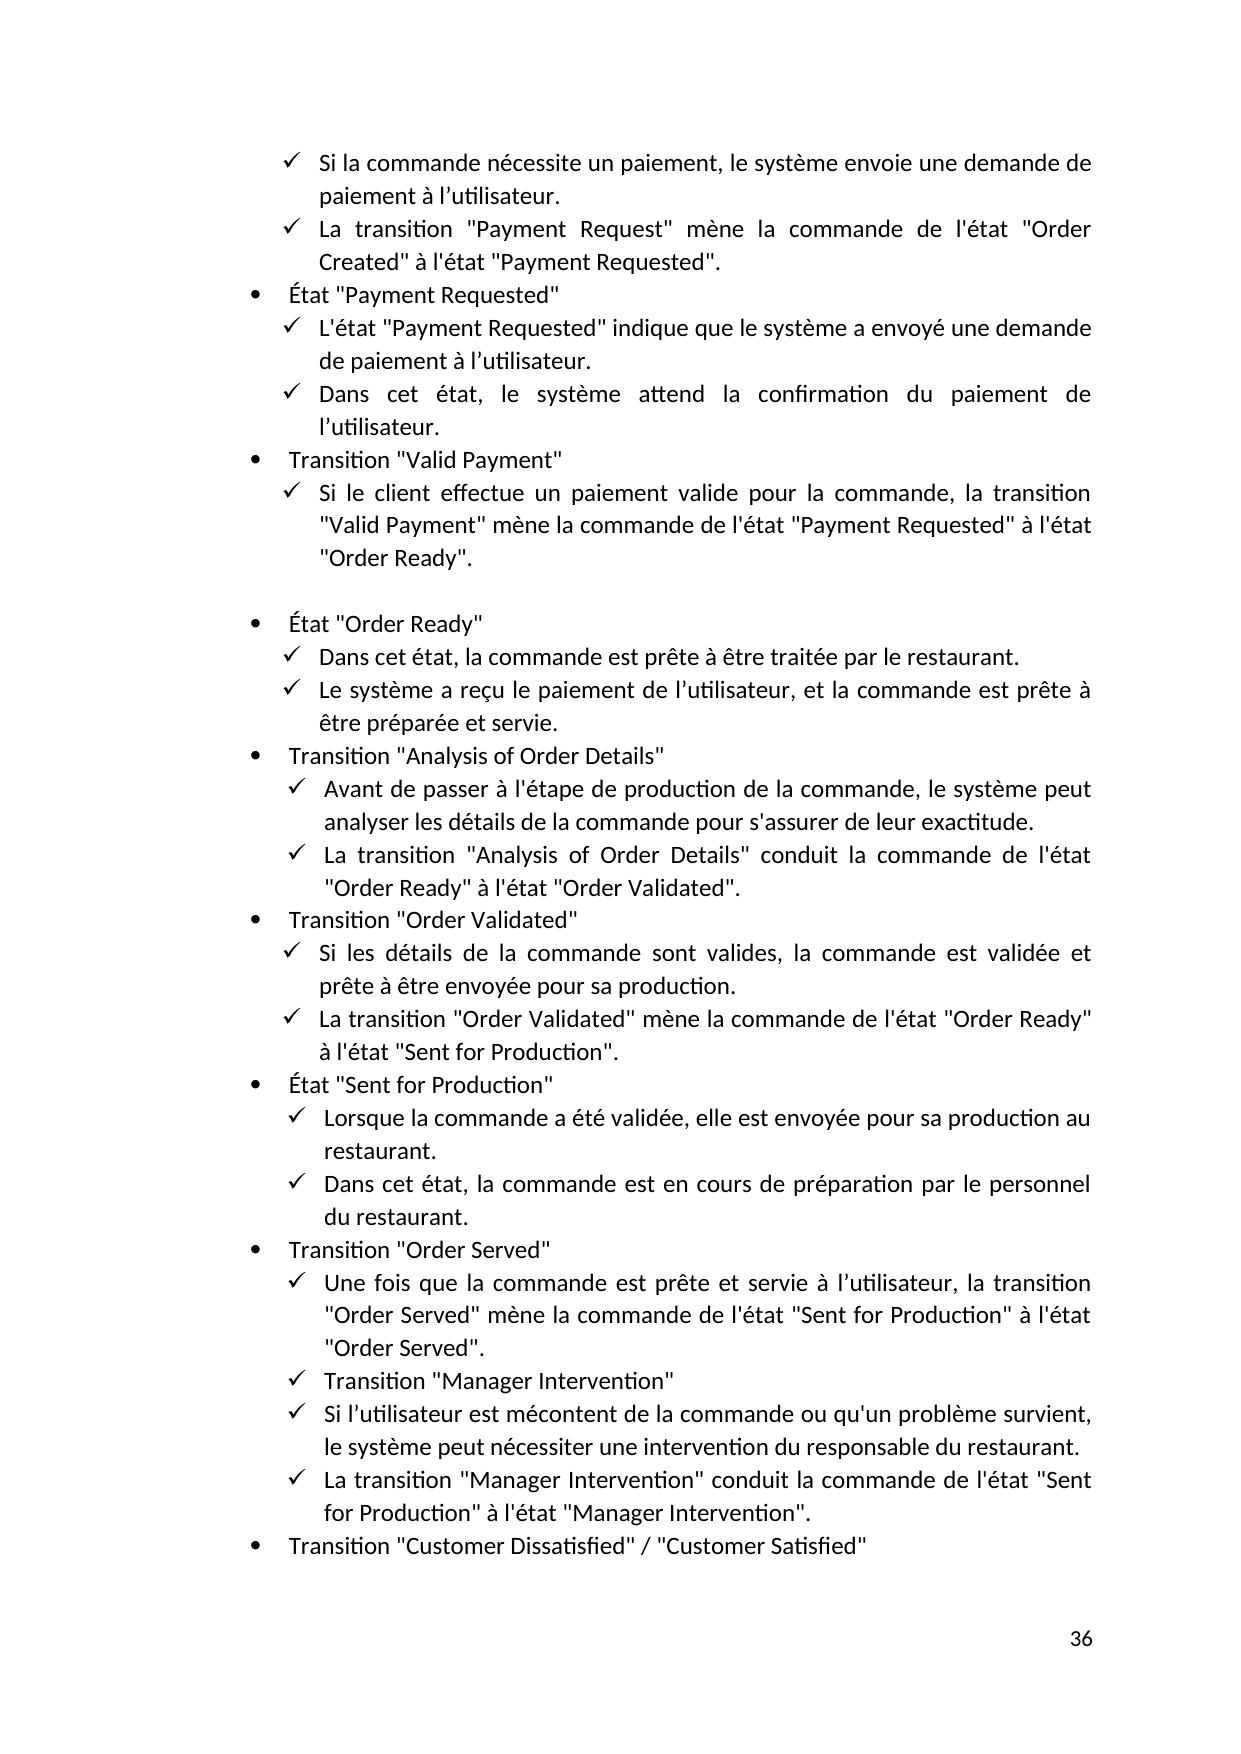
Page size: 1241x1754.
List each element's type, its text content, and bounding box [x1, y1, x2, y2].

list Si la commande nécessite un paiement, le système envoie une demande de paiement à l’utilisateur. [281, 148, 1093, 211]
list Si le client effectue un paiement valide pour la commande, la transition "Valid Payment" mène la commande de l'état "Payment Requested" à l'état "Order Ready". [281, 477, 1093, 573]
list La transition "Order Validated" mène la commande de l'état "Order Ready" à l'état "Sent for Production". [281, 1003, 1093, 1067]
list Si les détails de la commande sont valides, la commande est validée et prête à être envoyée pour sa production. [281, 938, 1093, 1001]
list État "Order Ready" [251, 608, 1093, 639]
list La transition "Analysis of Order Details" conduit la commande de l'état "Order Ready" à l'état "Order Validated". [286, 839, 1093, 902]
list Transition "Customer Dissatisfied" / "Customer Satisfied" [251, 1530, 1093, 1561]
list La transition "Payment Request" mène la commande de l'état "Order Created" à l'état "Payment Requested". [281, 213, 1093, 277]
list Transition "Order Validated" [251, 905, 1093, 935]
list Transition "Manager Intervention" [286, 1366, 1093, 1396]
list La transition "Manager Intervention" conduit la commande de l'état "Sent for Production" à l'état "Manager Intervention". [286, 1464, 1093, 1528]
list Le système a reçu le paiement de l’utilisateur, et la commande est prête à être préparée et servie. [281, 674, 1093, 738]
list Dans cet état, la commande est en cours de préparation par le personnel du restaurant. [286, 1168, 1093, 1231]
list Transition "Valid Payment" [251, 444, 1093, 474]
list L'état "Payment Requested" indique que le système a envoyé une demande de paiement à l’utilisateur. [281, 312, 1093, 376]
list Dans cet état, la commande est prête à être traitée par le restaurant. [281, 641, 1093, 672]
list Si l’utilisateur est mécontent de la commande ou qu'un problème survient, le système peut nécessiter une intervention du responsable du restaurant. [286, 1398, 1093, 1462]
list Transition "Order Served" [251, 1234, 1093, 1264]
list État "Payment Requested" [251, 279, 1093, 310]
list Lorsque la commande a été validée, elle est envoyée pour sa production au restaurant. [286, 1102, 1093, 1166]
list Avant de passer à l'étape de production de la commande, le système peut analyser les détails de la commande pour s'assurer de leur exactitude. [286, 773, 1093, 836]
list État "Sent for Production" [251, 1069, 1093, 1100]
list Transition "Analysis of Order Details" [251, 740, 1093, 771]
list Dans cet état, le système attend la confirmation du paiement de l’utilisateur. [281, 378, 1093, 441]
list Une fois que la commande est prête et servie à l’utilisateur, la transition "Order Served" mène la commande de l'état "Sent for Production" à l'état "Order Served". [286, 1267, 1093, 1363]
